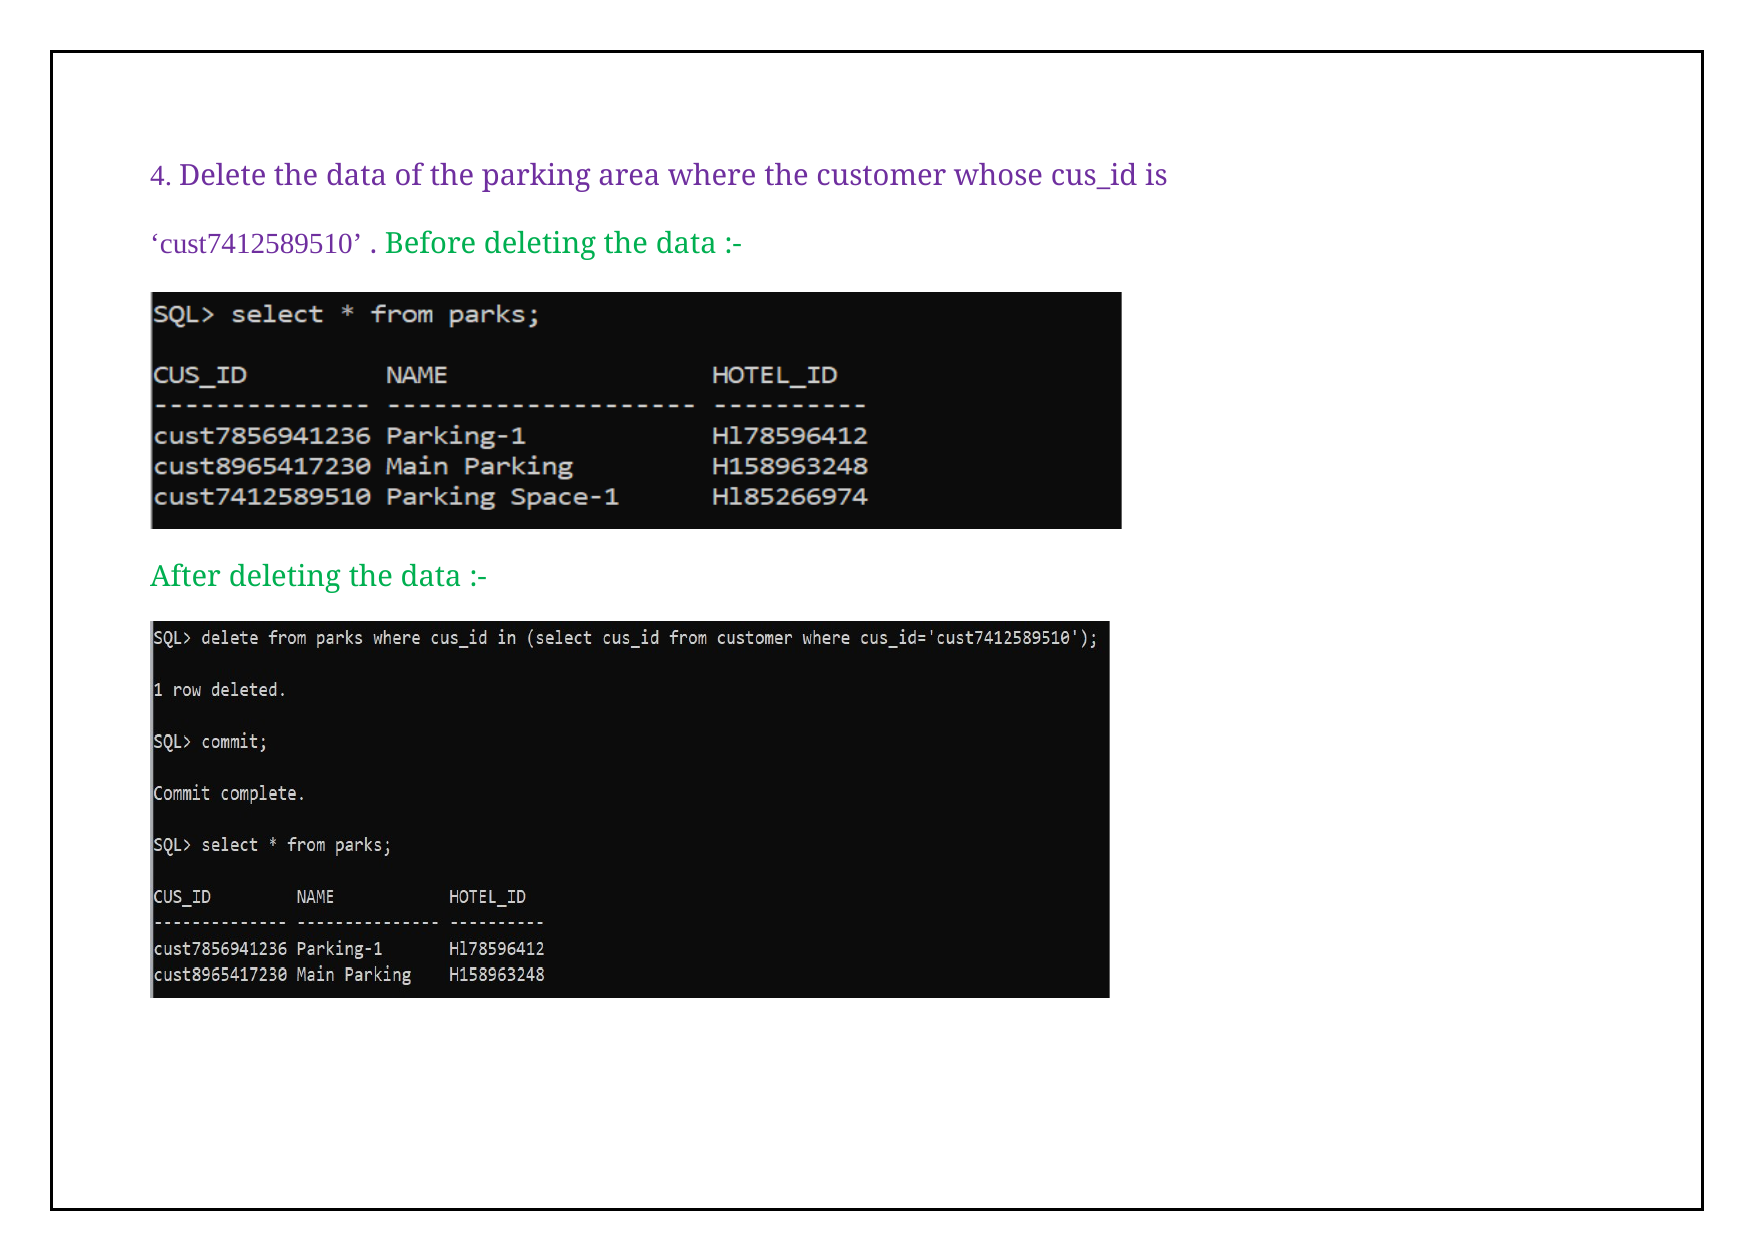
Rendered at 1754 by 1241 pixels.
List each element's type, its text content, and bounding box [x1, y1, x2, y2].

picture [150, 621, 1110, 998]
text After deleting the data :- [150, 555, 1652, 595]
list Delete the data of the parking area where the customer whose cus_id is ‘cust7412589510’ . Before deleting the data :- [150, 154, 1327, 262]
picture [150, 292, 1122, 529]
